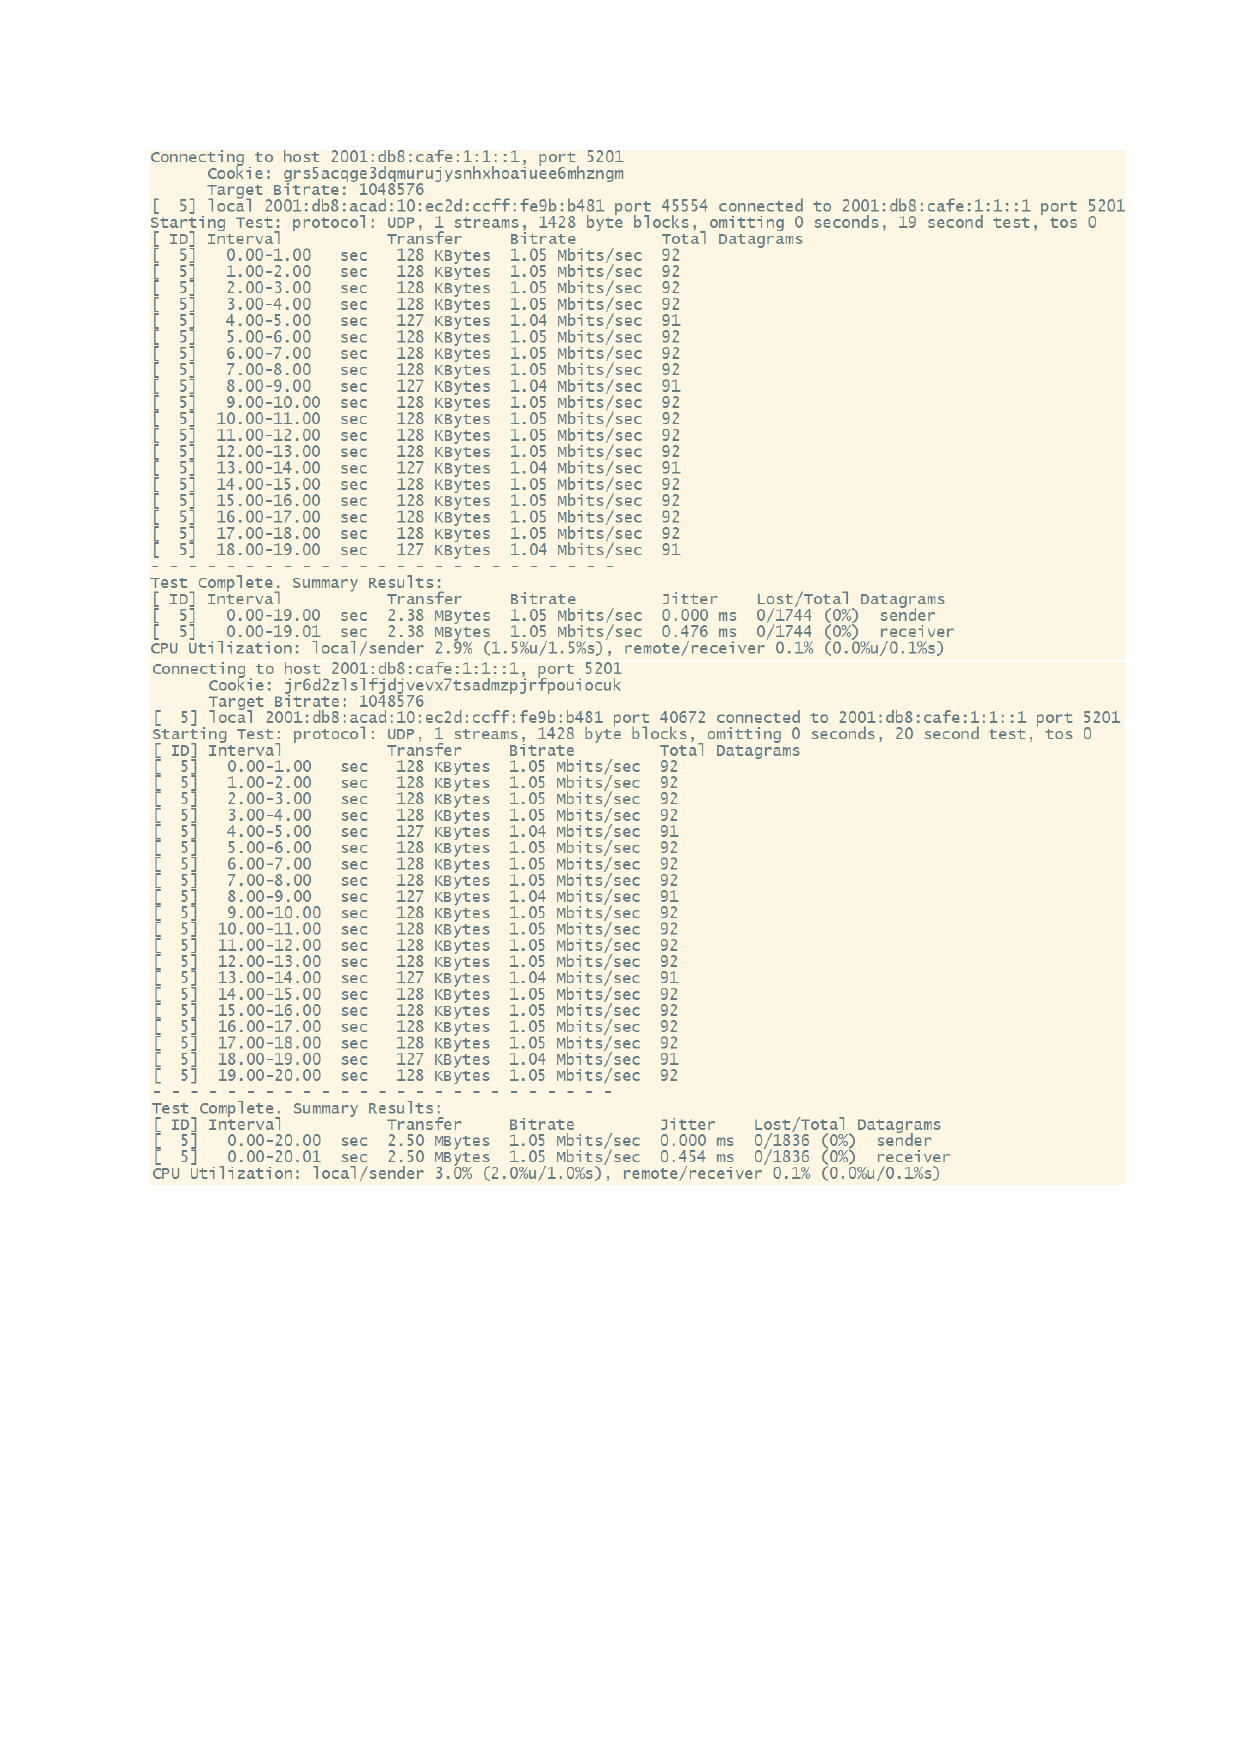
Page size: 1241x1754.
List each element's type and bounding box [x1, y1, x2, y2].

picture [150, 662, 1125, 1185]
picture [150, 150, 1125, 660]
